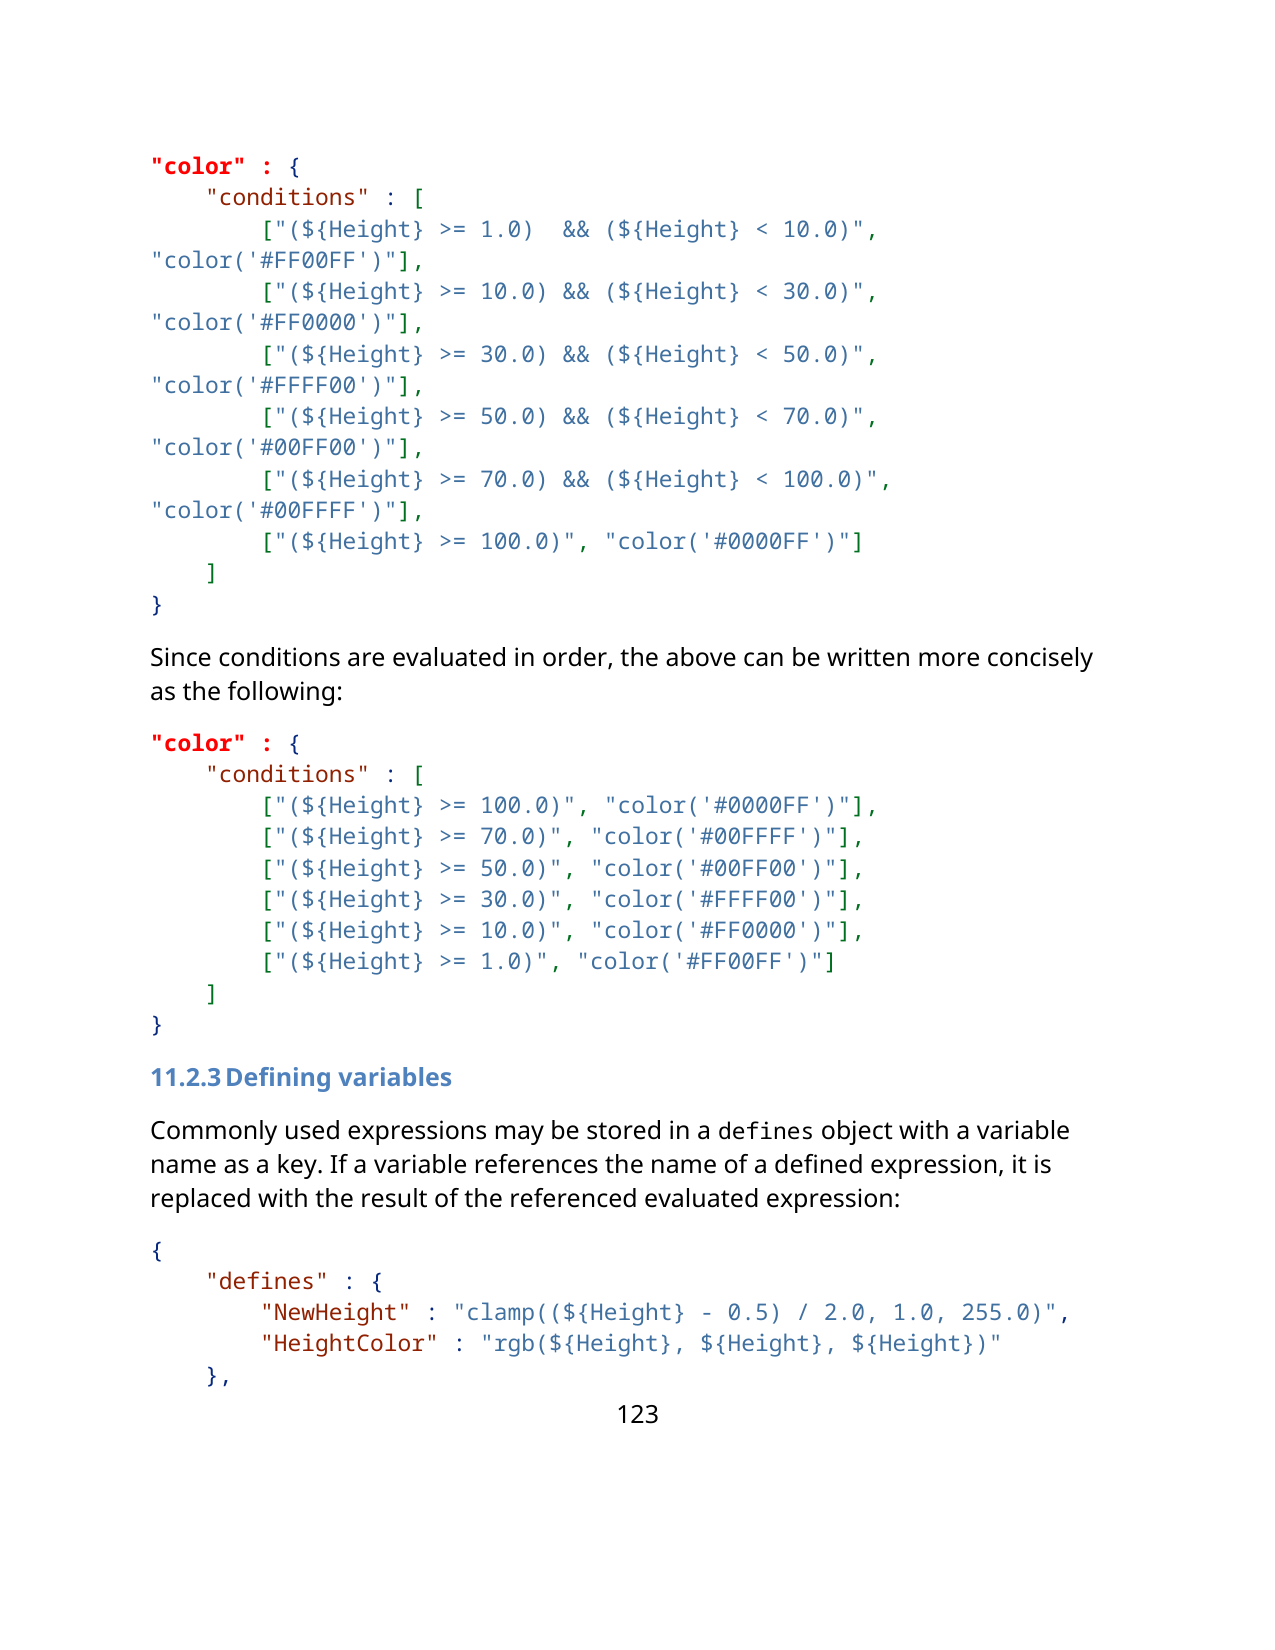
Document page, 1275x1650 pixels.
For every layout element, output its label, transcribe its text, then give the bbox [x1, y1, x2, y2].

text Since conditions are evaluated in order, the above can be written more concisely as the following: [150, 639, 1125, 708]
text "color" : { "conditions" : [ ["(${Height} >= 1.0) && (${Height} < 10.0)", "color('#FF00FF')"], ["(${Height} >= 10.0) && (${Height} < 30.0)", "color('#FF0000')"], ["(${Height} >= 30.0) && (${Height} < 50.0)", "color('#FFFF00')"], ["(${Height} >= 50.0) && (${Height} < 70.0)", "color('#00FF00')"], ["(${Height} >= 70.0) && (${Height} < 100.0)", "color('#00FFFF')"], ["(${Height} >= 100.0)", "color('#0000FF')"] ] } [150, 150, 1125, 619]
subtitle Defining variables [150, 1060, 1125, 1094]
text "color" : { "conditions" : [ ["(${Height} >= 100.0)", "color('#0000FF')"], ["(${Height} >= 70.0)", "color('#00FFFF')"], ["(${Height} >= 50.0)", "color('#00FF00')"], ["(${Height} >= 30.0)", "color('#FFFF00')"], ["(${Height} >= 10.0)", "color('#FF0000')"], ["(${Height} >= 1.0)", "color('#FF00FF')"] ] } [150, 726, 1125, 1039]
text Commonly used expressions may be stored in a defines object with a variable name as a key. If a variable references the name of a defined expression, it is replaced with the result of the referenced evaluated expression: [150, 1113, 1125, 1215]
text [150, 1233, 1125, 1390]
